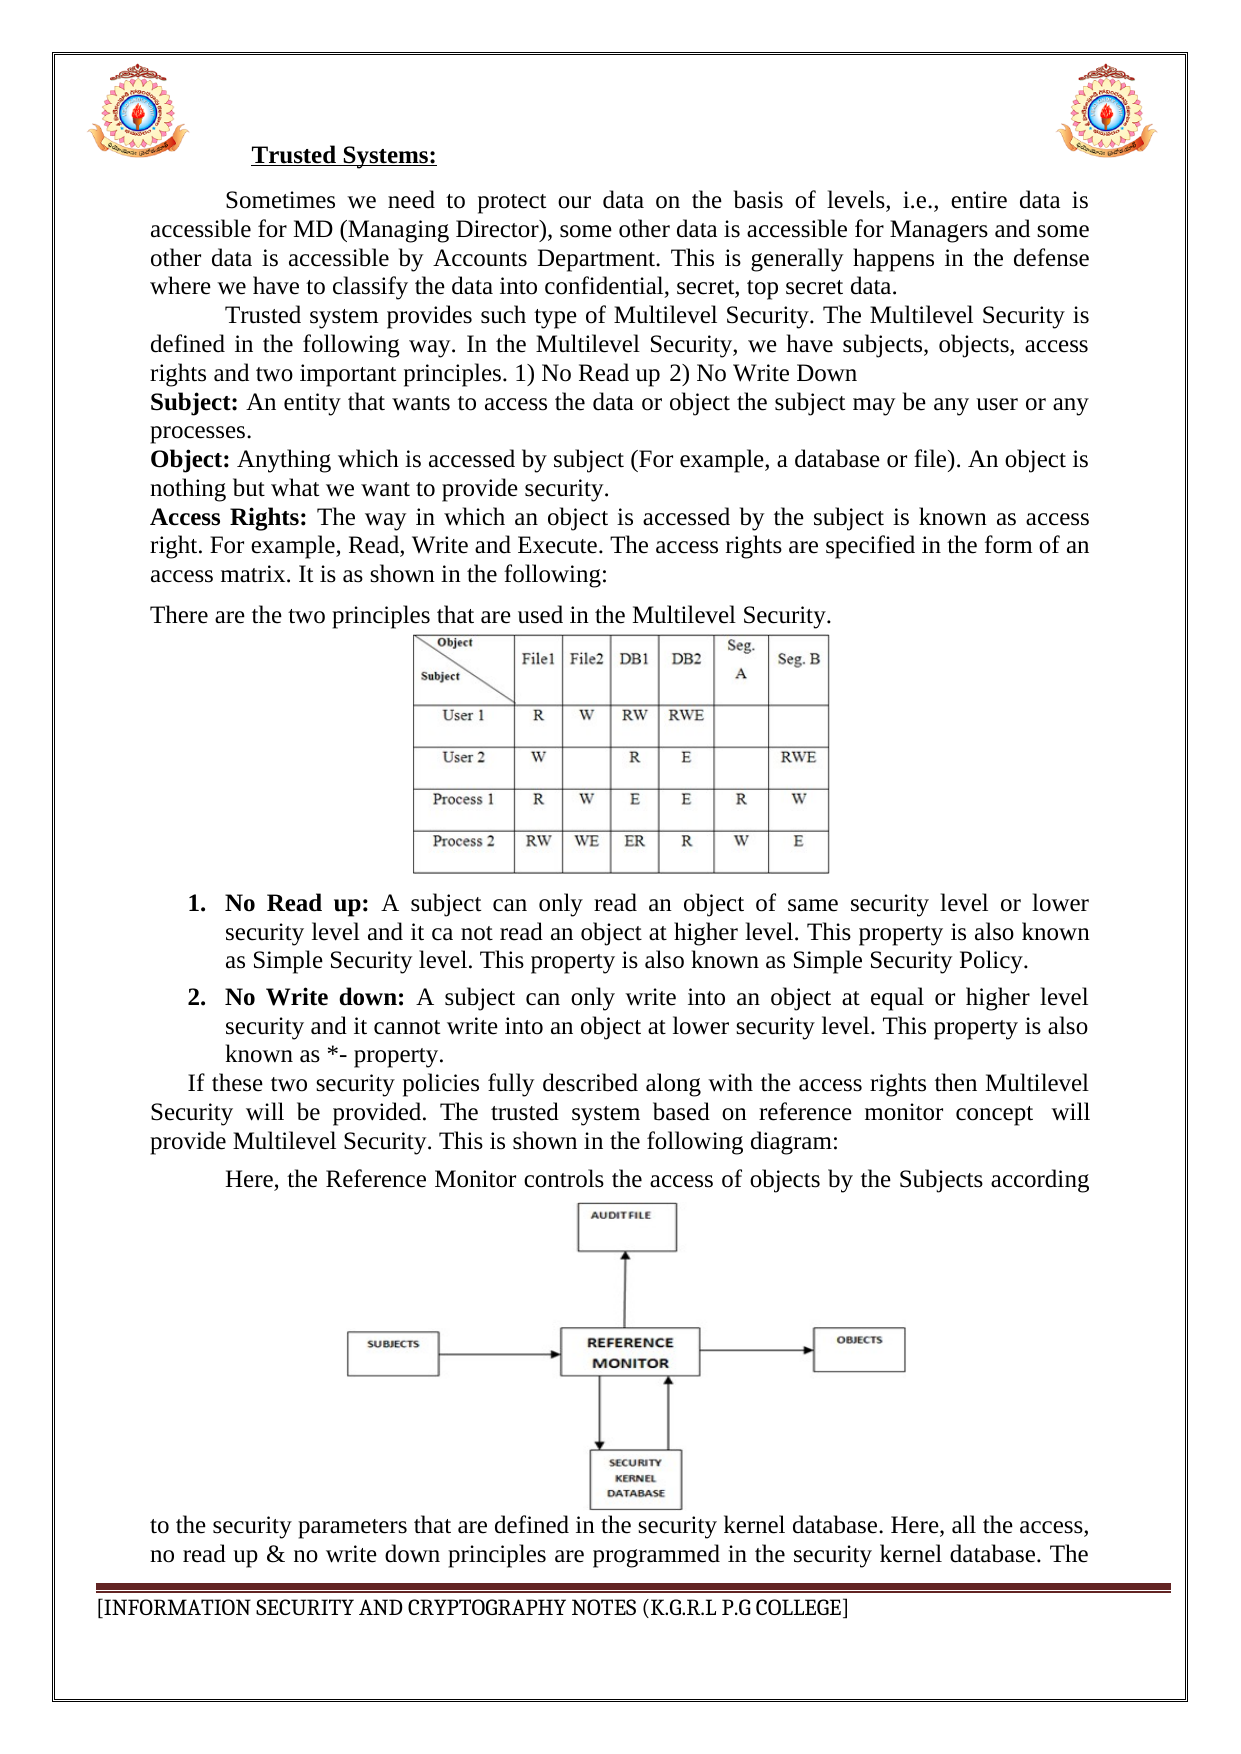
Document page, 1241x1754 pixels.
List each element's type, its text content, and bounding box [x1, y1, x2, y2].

text Access Rights: The way in which an object is accessed by the subject is known as access right. For example, Read, Write and Execute. The access rights are specified in the form of an access matrix. It is as shown in the following: [150, 502, 1091, 588]
picture [412, 634, 830, 874]
text Trusted system provides such type of Multilevel Security. The Multilevel Security is defined in the following way. In the Multilevel Security, we have subjects, objects, access rights and two important principles. 1) No Read up 2) No Write Down [150, 300, 1090, 386]
text There are the two principles that are used in the Multilevel Security. [150, 600, 1171, 628]
picture [346, 1202, 907, 1511]
picture [73, 62, 204, 156]
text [150, 1164, 1090, 1568]
subtitle Trusted Systems: [125, 140, 1171, 169]
text If these two security policies fully described along with the access rights then Multilevel Security will be provided. The trusted system based on reference monitor concept will provide Multilevel Security. This is shown in the following diagram: [150, 1068, 1091, 1154]
picture [1042, 62, 1172, 156]
text Subject: An entity that wants to access the data or object the subject may be any user or any processes. [150, 387, 1090, 444]
text Sometimes we need to protect our data on the basis of levels, i.e., entire data is accessible for MD (Managing Director), some other data is accessible for Managers and some other data is accessible by Accounts Department. This is generally happens in the defense where we have to classify the data into confidential, secret, top secret data. [150, 185, 1090, 300]
list No Write down: A subject can only write into an object at equal or higher level security and it cannot write into an object at lower security level. This property is also known as *- property. [187, 982, 1090, 1068]
text Object: Anything which is accessed by subject (For example, a database or file). An object is nothing but what we want to provide security. [150, 444, 1091, 502]
